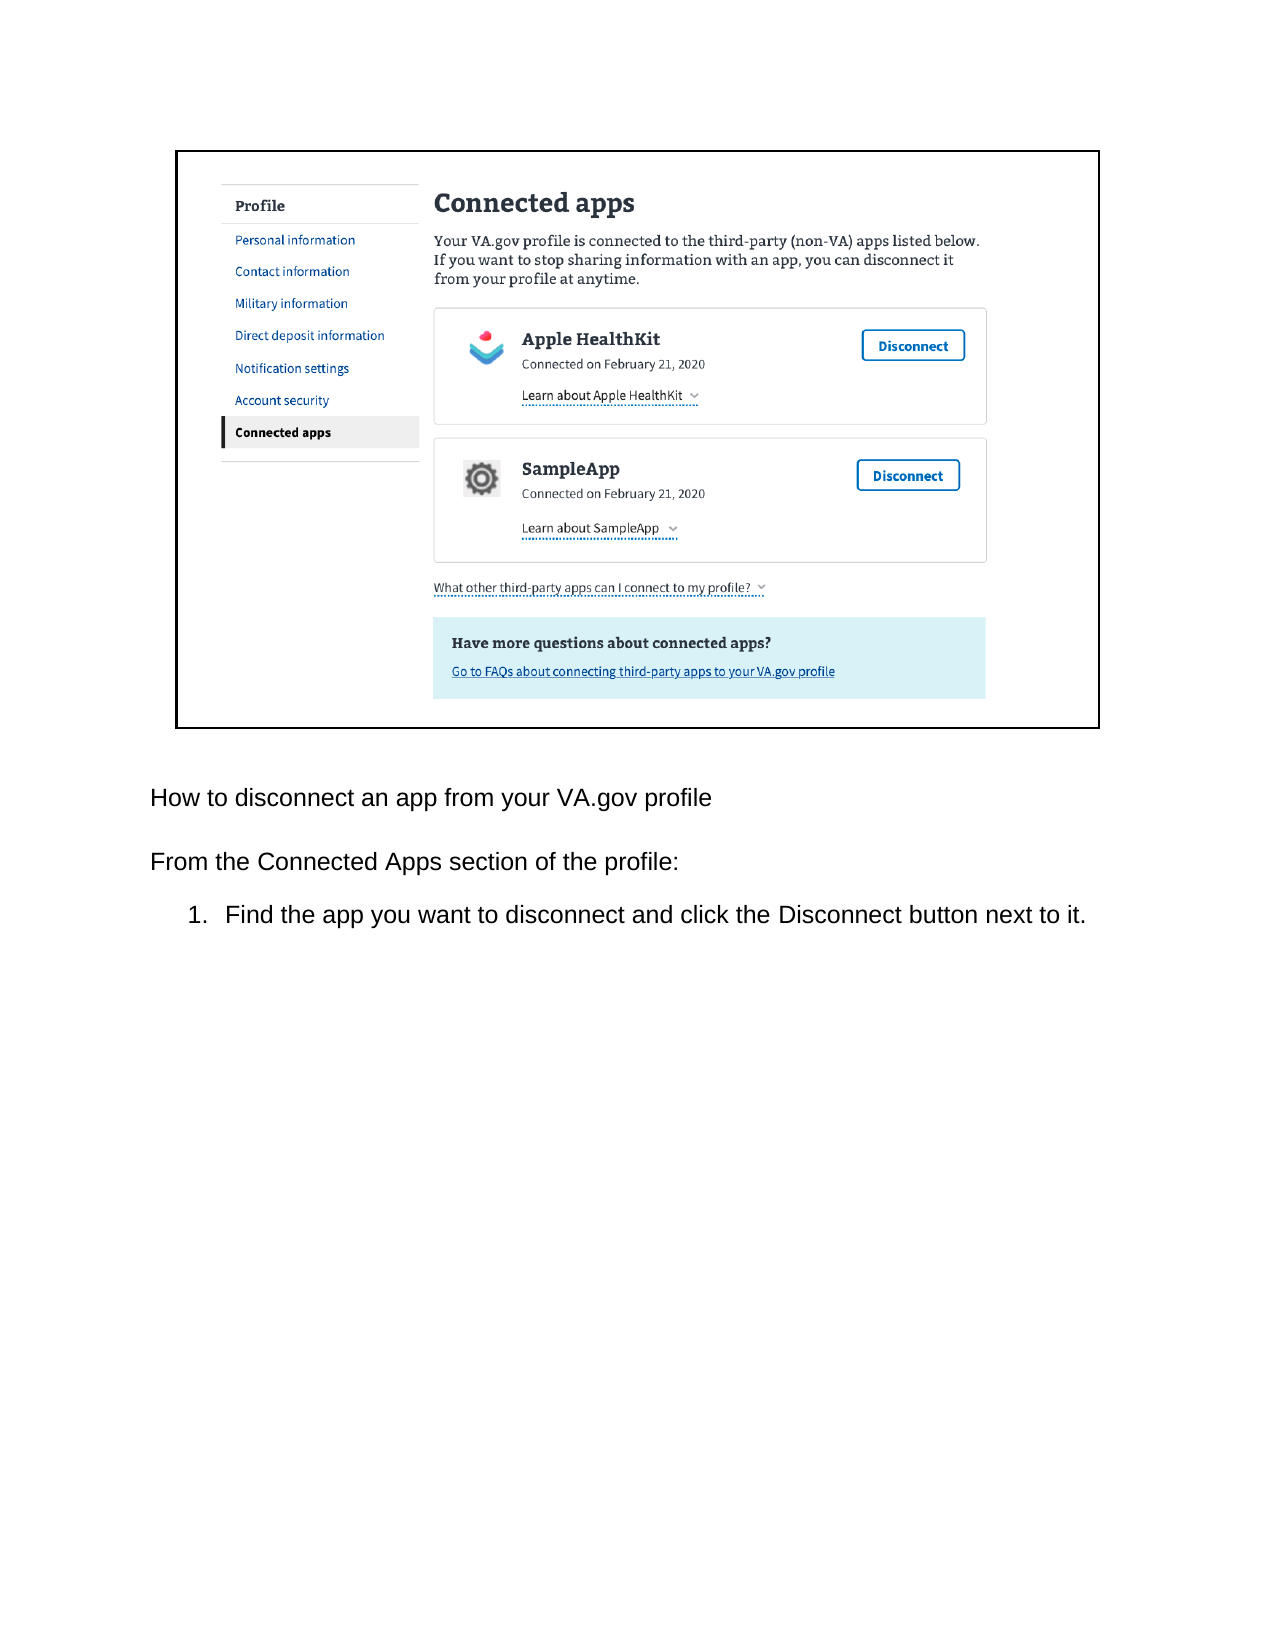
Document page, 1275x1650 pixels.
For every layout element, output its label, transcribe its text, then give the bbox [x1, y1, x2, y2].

list Find the app you want to disconnect and click the Disconnect button next to it. [187, 900, 1125, 929]
text From the Connected Apps section of the profile: [150, 847, 1125, 875]
subtitle How to disconnect an app from your VA.gov profile [150, 783, 1125, 842]
picture [178, 152, 1098, 727]
